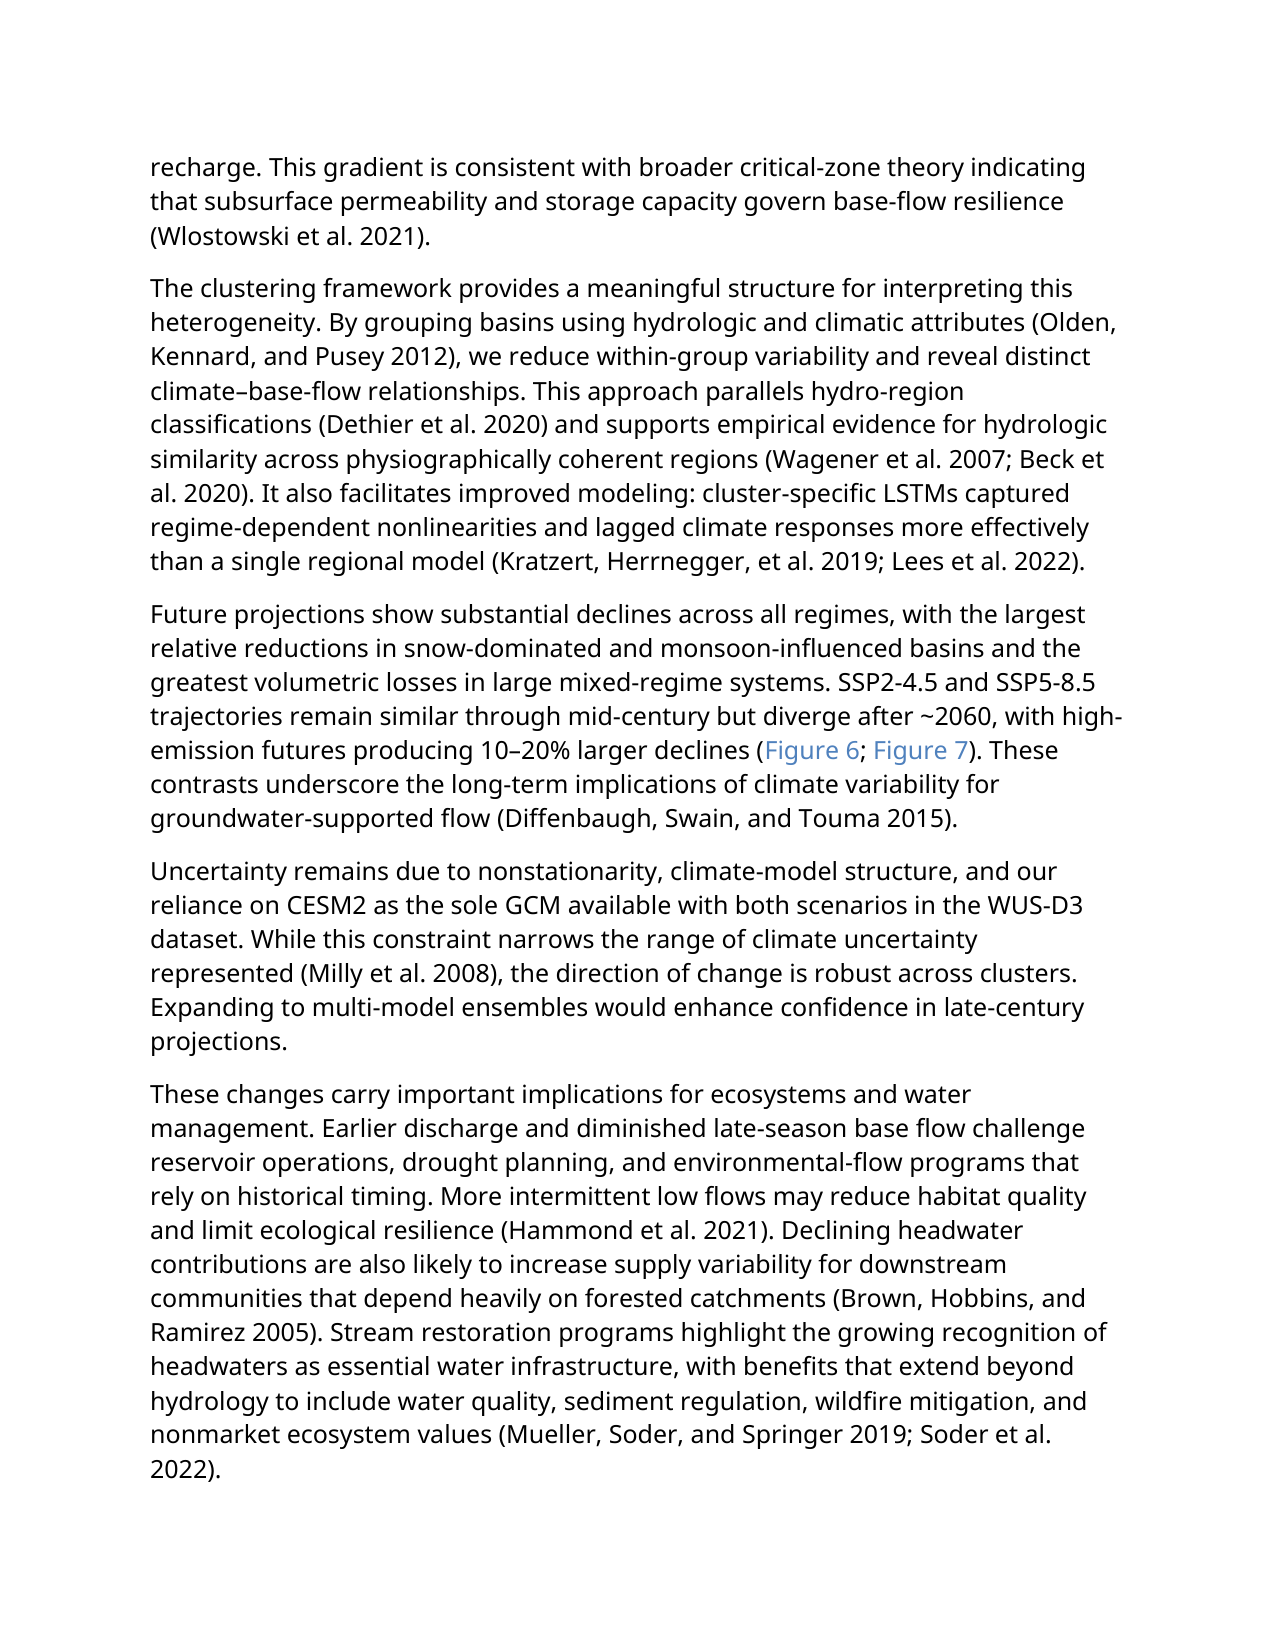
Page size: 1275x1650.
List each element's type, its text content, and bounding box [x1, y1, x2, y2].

text Future projections show substantial declines across all regimes, with the largest relative reductions in snow-dominated and monsoon-influenced basins and the greatest volumetric losses in large mixed-regime systems. SSP2-4.5 and SSP5-8.5 trajectories remain similar through mid-century but diverge after ~2060, with high-emission futures producing 10–20% larger declines (Figure 6; Figure 7). These contrasts underscore the long-term implications of climate variability for groundwater-supported flow (Diffenbaugh, Swain, and Touma 2015). [150, 596, 1125, 835]
text The clustering framework provides a meaningful structure for interpreting this heterogeneity. By grouping basins using hydrologic and climatic attributes (Olden, Kennard, and Pusey 2012), we reduce within-group variability and reveal distinct climate–base-flow relationships. This approach parallels hydro-region classifications (Dethier et al. 2020) and supports empirical evidence for hydrologic similarity across physiographically coherent regions (Wagener et al. 2007; Beck et al. 2020). It also facilitates improved modeling: cluster-specific LSTMs captured regime-dependent nonlinearities and lagged climate responses more effectively than a single regional model (Kratzert, Herrnegger, et al. 2019; Lees et al. 2022). [150, 271, 1125, 577]
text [150, 150, 1125, 252]
text Uncertainty remains due to nonstationarity, climate-model structure, and our reliance on CESM2 as the sole GCM available with both scenarios in the WUS-D3 dataset. While this constraint narrows the range of climate uncertainty represented (Milly et al. 2008), the direction of change is robust across clusters. Expanding to multi-model ensembles would enhance confidence in late-century projections. [150, 853, 1125, 1058]
text These changes carry important implications for ecosystems and water management. Earlier discharge and diminished late-season base flow challenge reservoir operations, drought planning, and environmental-flow programs that rely on historical timing. More intermittent low flows may reduce habitat quality and limit ecological resilience (Hammond et al. 2021). Declining headwater contributions are also likely to increase supply variability for downstream communities that depend heavily on forested catchments (Brown, Hobbins, and Ramirez 2005). Stream restoration programs highlight the growing recognition of headwaters as essential water infrastructure, with benefits that extend beyond hydrology to include water quality, sediment regulation, wildfire mitigation, and nonmarket ecosystem values (Mueller, Soder, and Springer 2019; Soder et al. 2022). [150, 1077, 1125, 1485]
